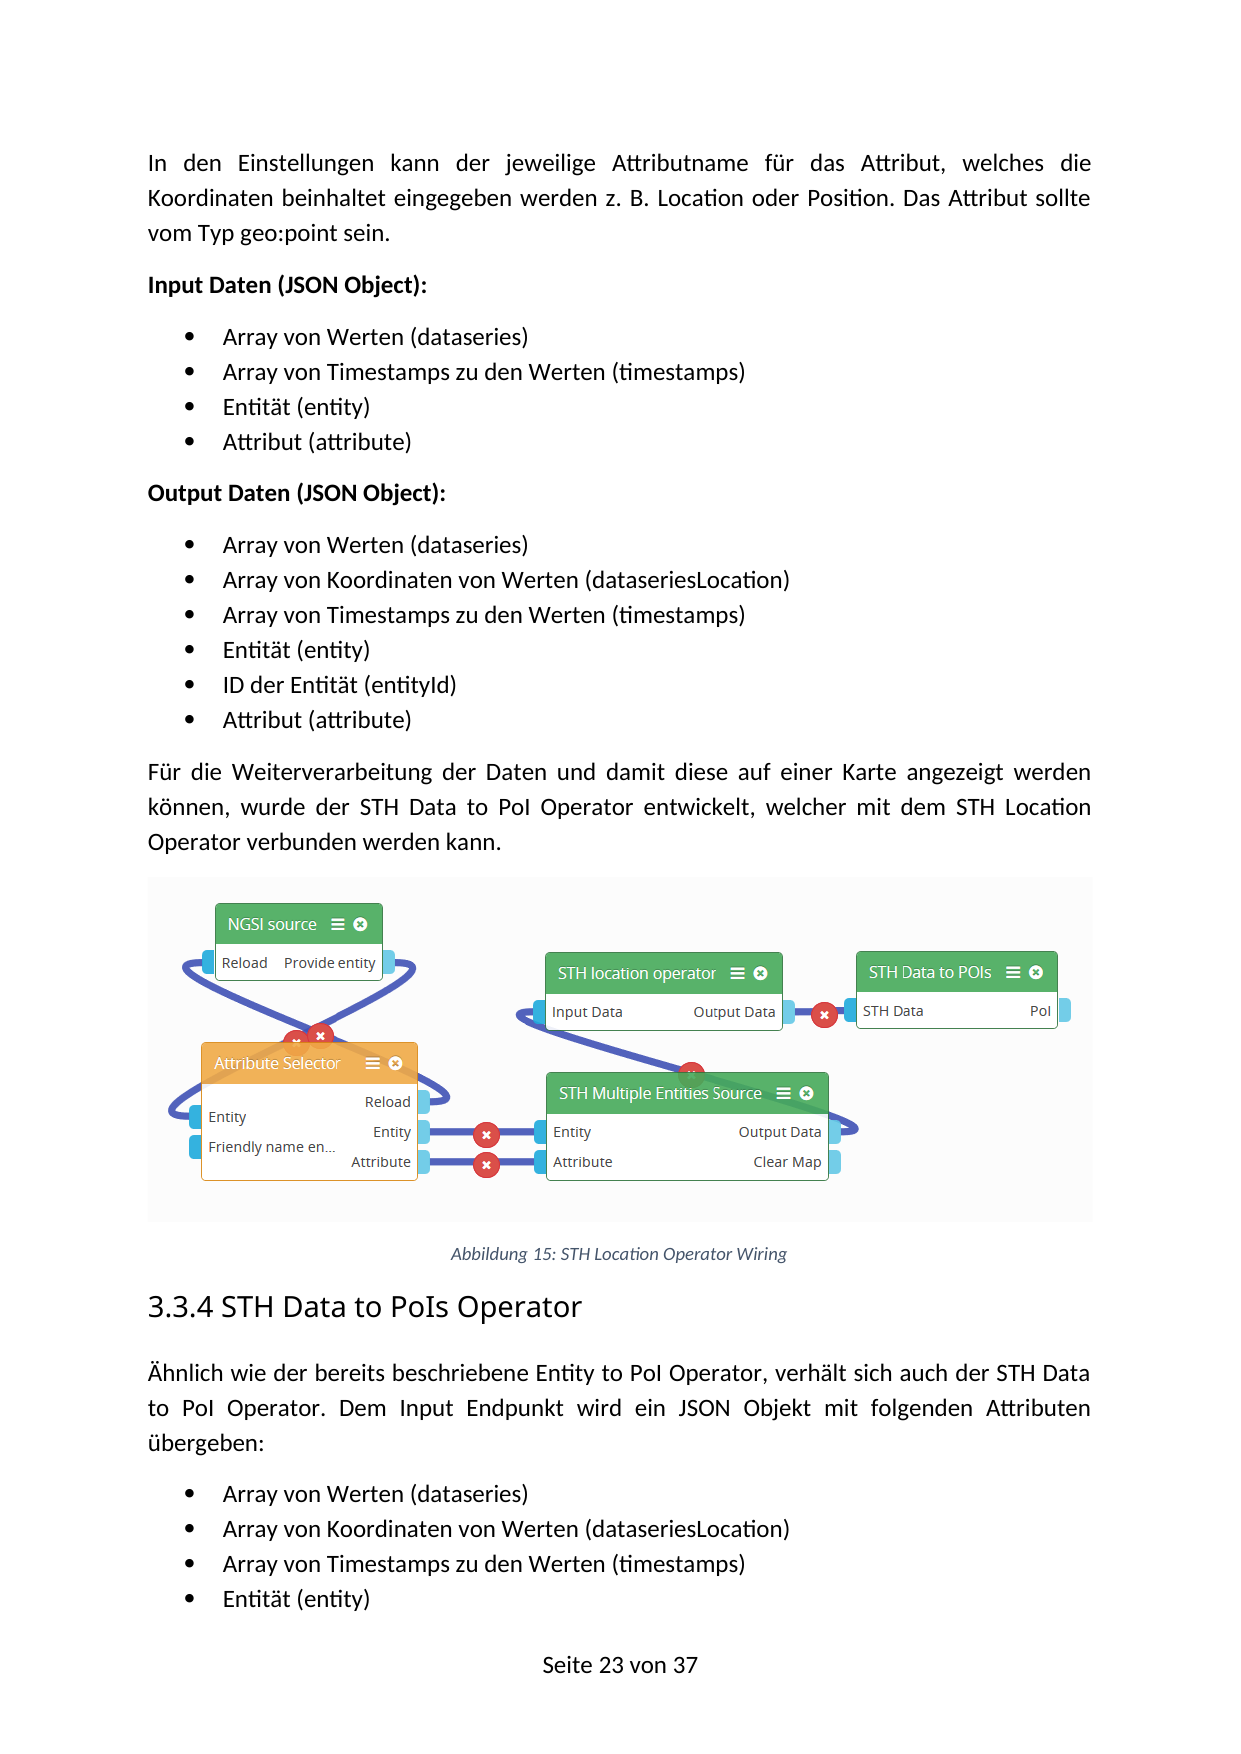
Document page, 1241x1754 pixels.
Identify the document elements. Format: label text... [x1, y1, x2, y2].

text STH Data to PoIs Operator [148, 1286, 1093, 1326]
list Array von Koordinaten von Werten (dataseriesLocation) [185, 564, 1093, 595]
list Attribut (attribute) [185, 426, 1093, 456]
list Entität (entity) [185, 391, 1093, 421]
text Für die Weiterverarbeitung der Daten und damit diese auf einer Karte angezeigt werden können, wurde der STH Data to PoI Operator entwickelt, welcher mit dem STH Location Operator verbunden werden kann. [148, 756, 1093, 856]
list Array von Timestamps zu den Werten (timestamps) [185, 1549, 1093, 1579]
list Entität (entity) [185, 1584, 1093, 1614]
list Entität (entity) [185, 634, 1093, 665]
text Ähnlich wie der bereits beschriebene Entity to PoI Operator, verhält sich auch der STH Data to PoI Operator. Dem Input Endpunkt wird ein JSON Objekt mit folgenden Attributen übergeben: [148, 1357, 1093, 1457]
list Array von Werten (dataseries) [185, 529, 1093, 560]
list ID der Entität (entityId) [185, 669, 1093, 700]
list Attribut (attribute) [185, 704, 1093, 735]
picture [147, 877, 1093, 1222]
list Array von Timestamps zu den Werten (timestamps) [185, 356, 1093, 386]
list Array von Timestamps zu den Werten (timestamps) [185, 599, 1093, 630]
text Output Daten (JSON Object): [148, 478, 1093, 508]
list Array von Werten (dataseries) [185, 1479, 1093, 1509]
list Array von Koordinaten von Werten (dataseriesLocation) [185, 1514, 1093, 1544]
text In den Einstellungen kann der jeweilige Attributname für das Attribut, welches die Koordinaten beinhaltet eingegeben werden z. B. Location oder Position. Das Attribut sollte vom Typ geo:point sein. [148, 148, 1093, 248]
list Array von Werten (dataseries) [185, 321, 1093, 351]
text Input Daten (JSON Object): [148, 269, 1093, 300]
